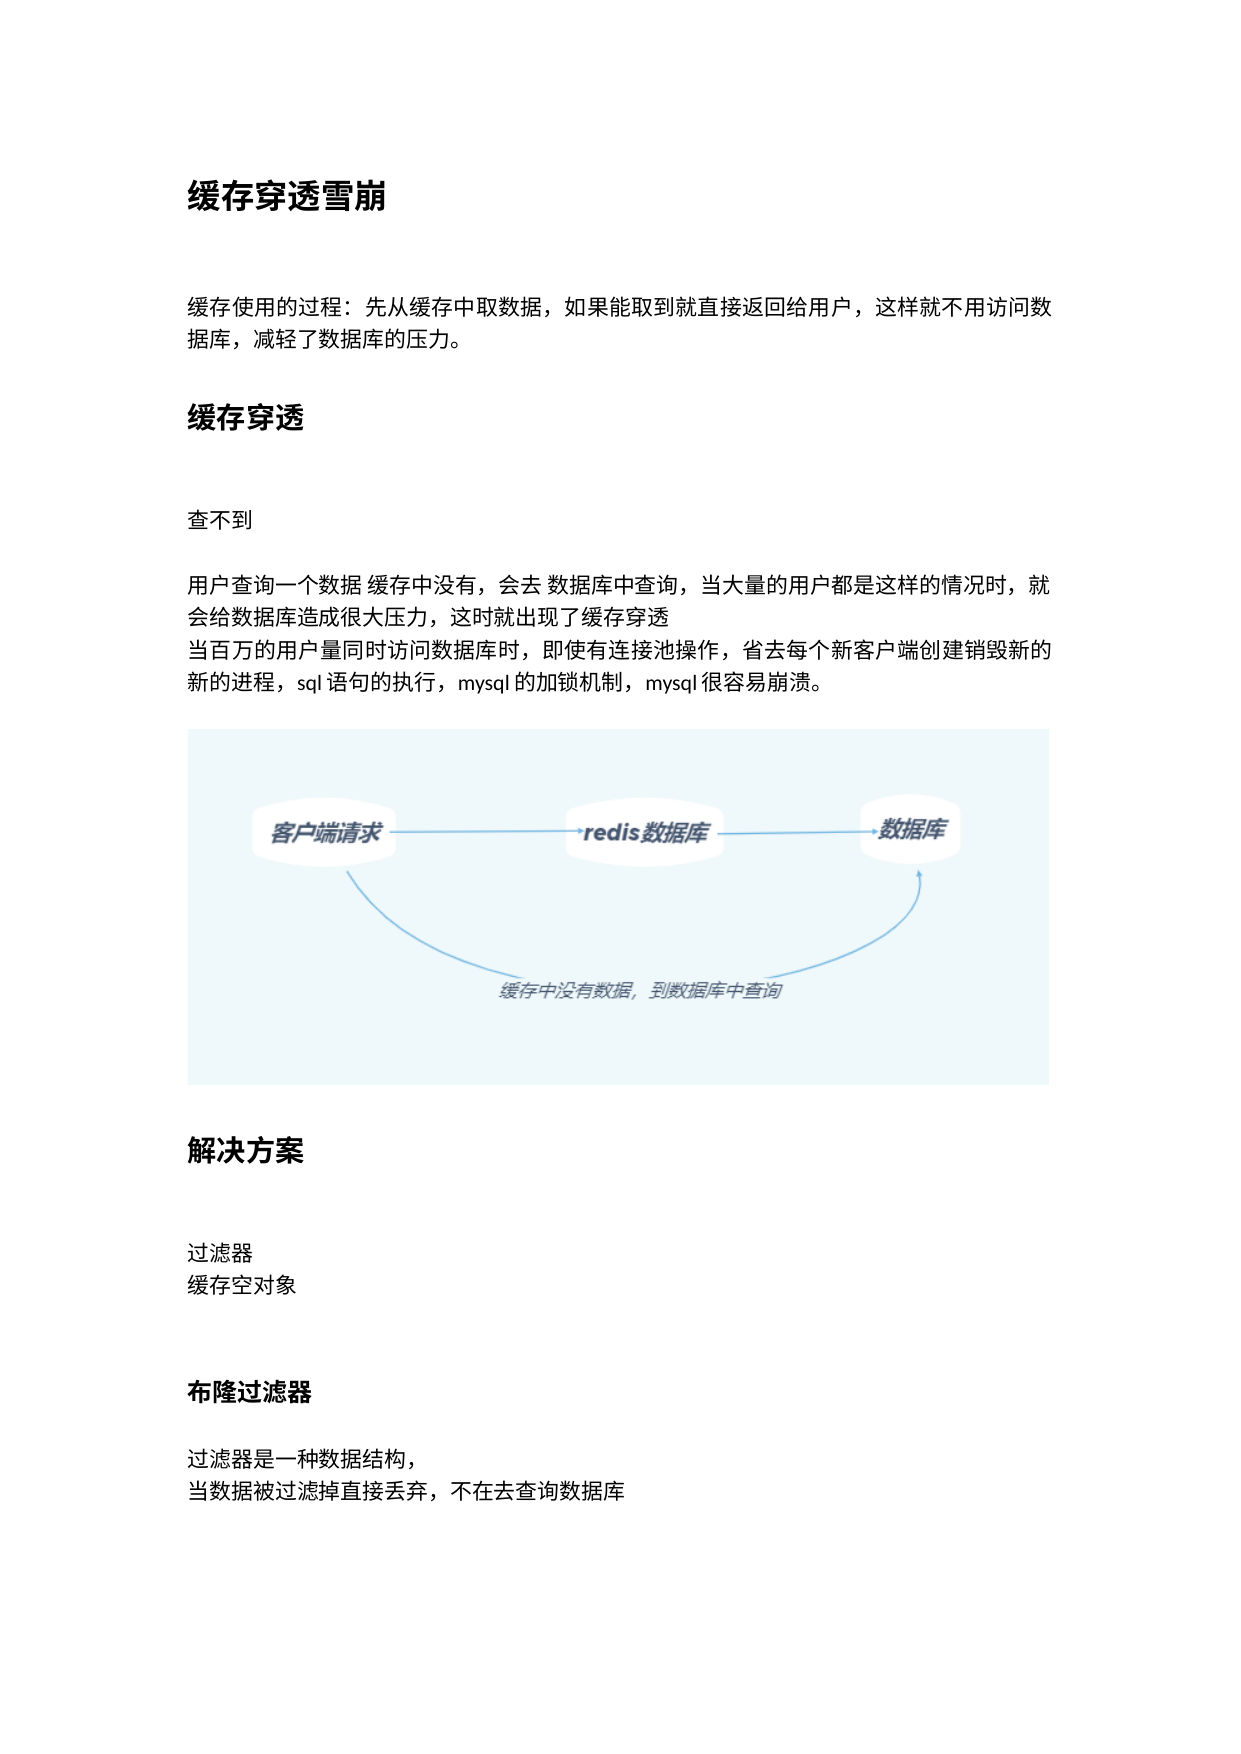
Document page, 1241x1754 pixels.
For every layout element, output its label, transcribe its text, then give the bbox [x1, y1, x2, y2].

text 缓存使用的过程：先从缓存中取数据，如果能取到就直接返回给用户，这样就不用访问数据库，减轻了数据库的压力。 [187, 289, 1053, 354]
subtitle 缓存穿透 [187, 383, 1053, 448]
text 过滤器是一种数据结构， [187, 1441, 1053, 1474]
text 用户查询一个数据 缓存中没有，会去 数据库中查询，当大量的用户都是这样的情况时，就会给数据库造成很大压力，这时就出现了缓存穿透 [187, 567, 1053, 632]
text 当数据被过滤掉直接丢弃，不在去查询数据库 [187, 1474, 1053, 1506]
text 当百万的用户量同时访问数据库时，即使有连接池操作，省去每个新客户端创建销毁新的新的进程，sql语句的执行，mysql的加锁机制，mysql很容易崩溃。 [187, 632, 1053, 697]
subtitle 布隆过滤器 [187, 1358, 1053, 1423]
subtitle 解决方案 [187, 1116, 1053, 1181]
text 过滤器 [187, 1235, 1053, 1268]
picture [187, 729, 1049, 1085]
subtitle 缓存穿透雪崩 [187, 162, 1053, 227]
text 查不到 [187, 502, 1053, 535]
text 缓存空对象 [187, 1268, 1053, 1300]
